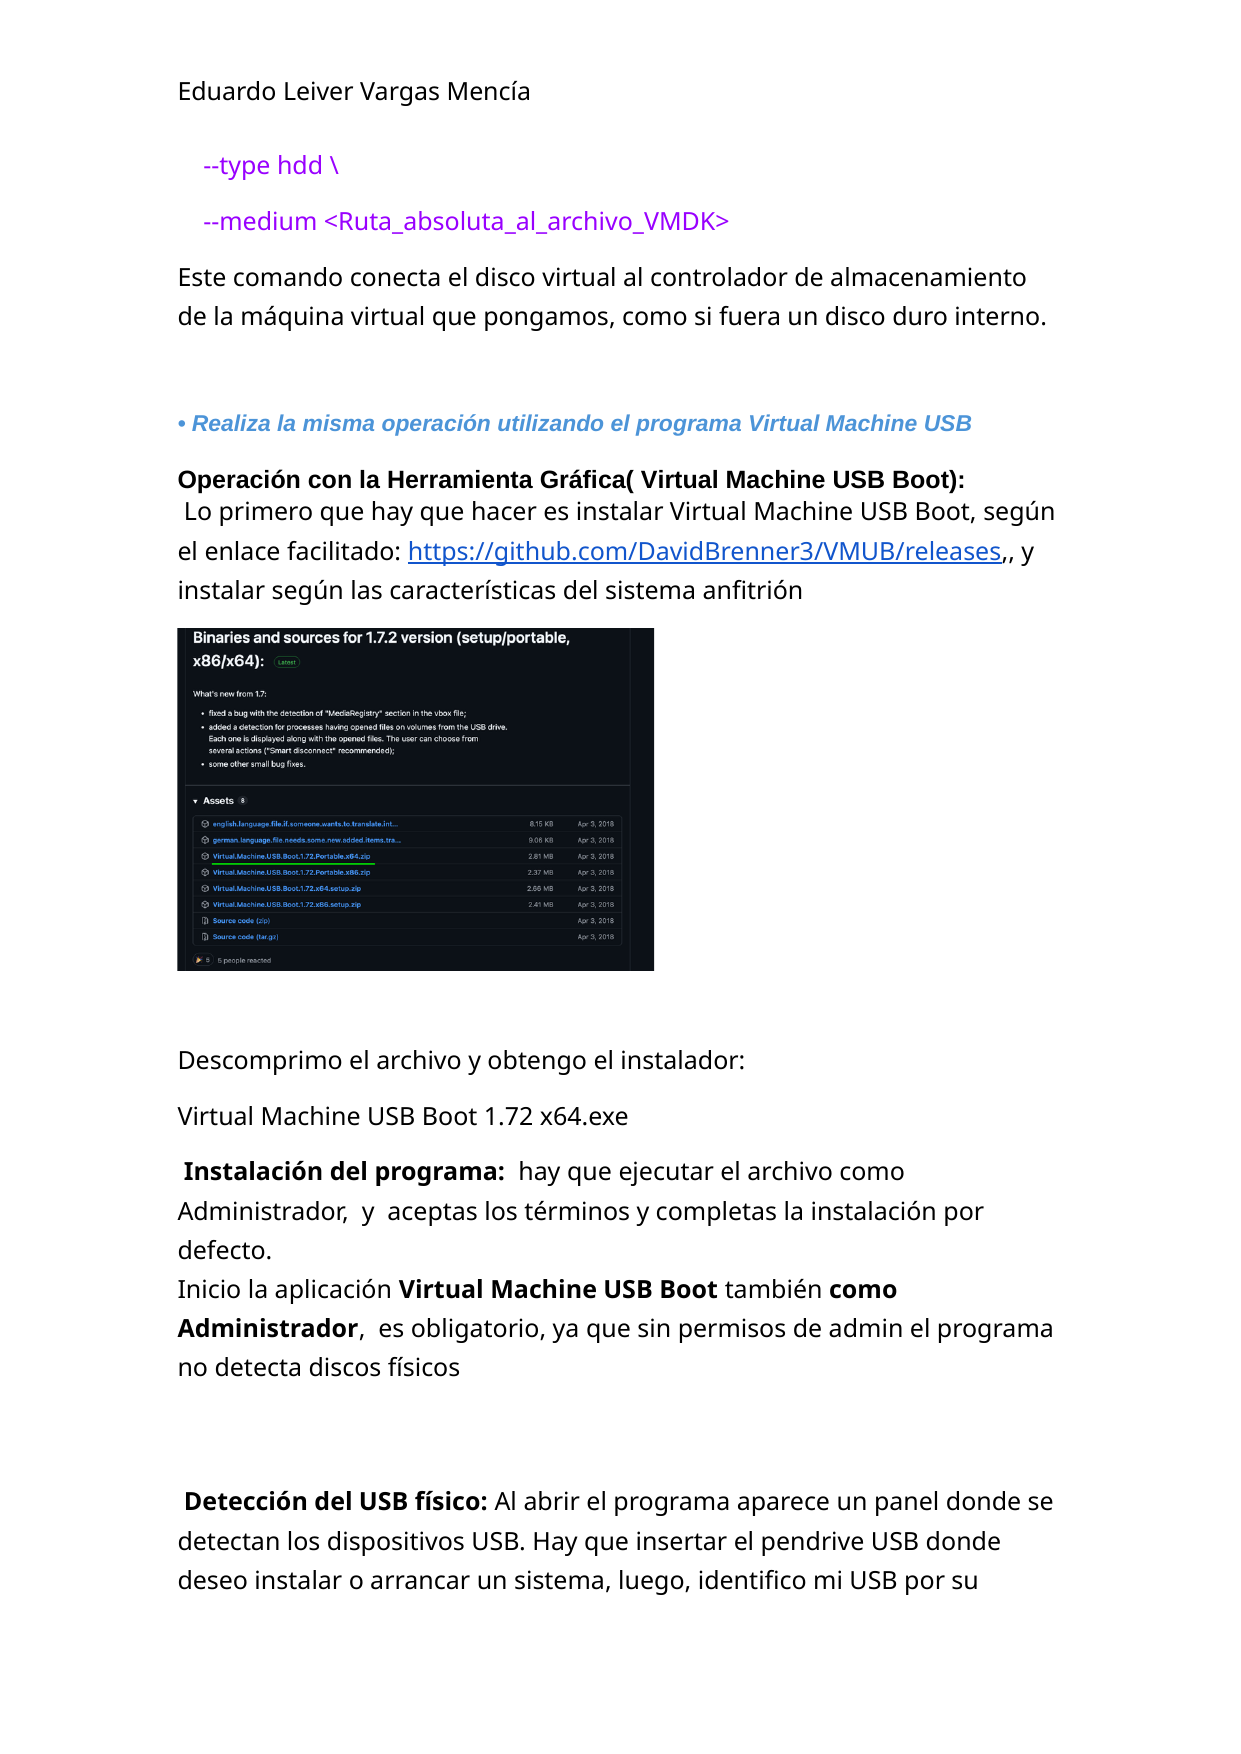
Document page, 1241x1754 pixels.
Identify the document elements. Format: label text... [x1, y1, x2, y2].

text Operación con la Herramienta Gráfica( Virtual Machine USB Boot): [177, 465, 1063, 494]
picture [177, 628, 655, 971]
text Descomprimo el archivo y obtengo el instalador: [177, 1042, 1063, 1076]
text Virtual Machine USB Boot 1.72 x64.exe [177, 1098, 1063, 1132]
text --medium <Ruta_absoluta_al_archivo_VMDK> [177, 203, 1063, 237]
text Instalación del programa: hay que ejecutar el archivo como Administrador, y aceptas los términos y completas la instalación por defecto. Inicio la aplicación Virtual Machine USB Boot también como Administrador, es obligatorio, ya que sin permisos de admin el programa no detecta discos físicos [177, 1154, 1063, 1462]
text Lo primero que hay que hacer es instalar Virtual Machine USB Boot, según el enlace facilitado: https://github.com/DavidBrenner3/VMUB/releases,, y instalar según las características del sistema anfitrión [177, 494, 1063, 606]
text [177, 1484, 1063, 1596]
text --type hdd \ [177, 148, 1063, 182]
text • Realiza la misma operación utilizando el programa Virtual Machine USB [177, 410, 1063, 436]
text Este comando conecta el disco virtual al controlador de almacenamiento de la máquina virtual que pongamos, como si fuera un disco duro interno. [177, 259, 1063, 332]
